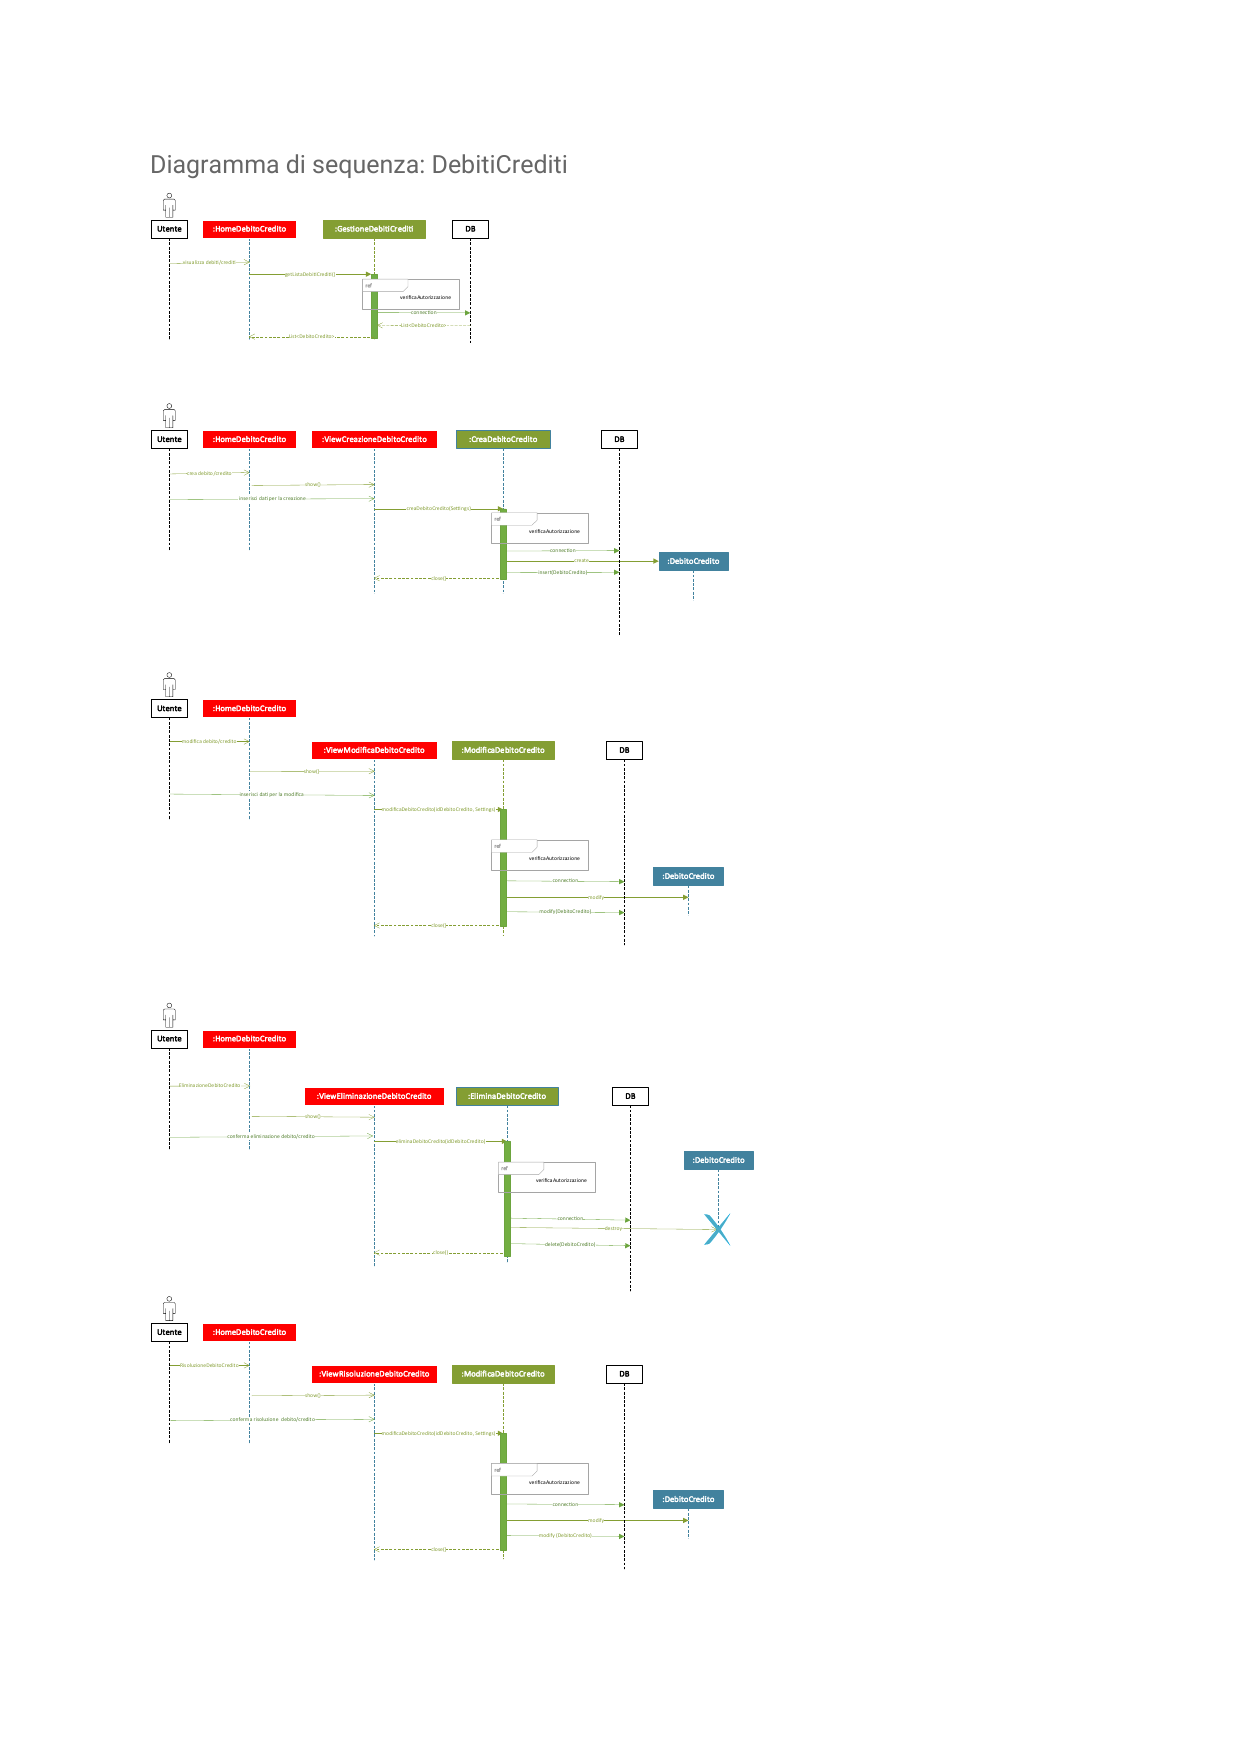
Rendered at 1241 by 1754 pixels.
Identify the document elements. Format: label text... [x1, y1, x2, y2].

subtitle Diagramma di sequenza: DebitiCrediti [150, 150, 1090, 179]
